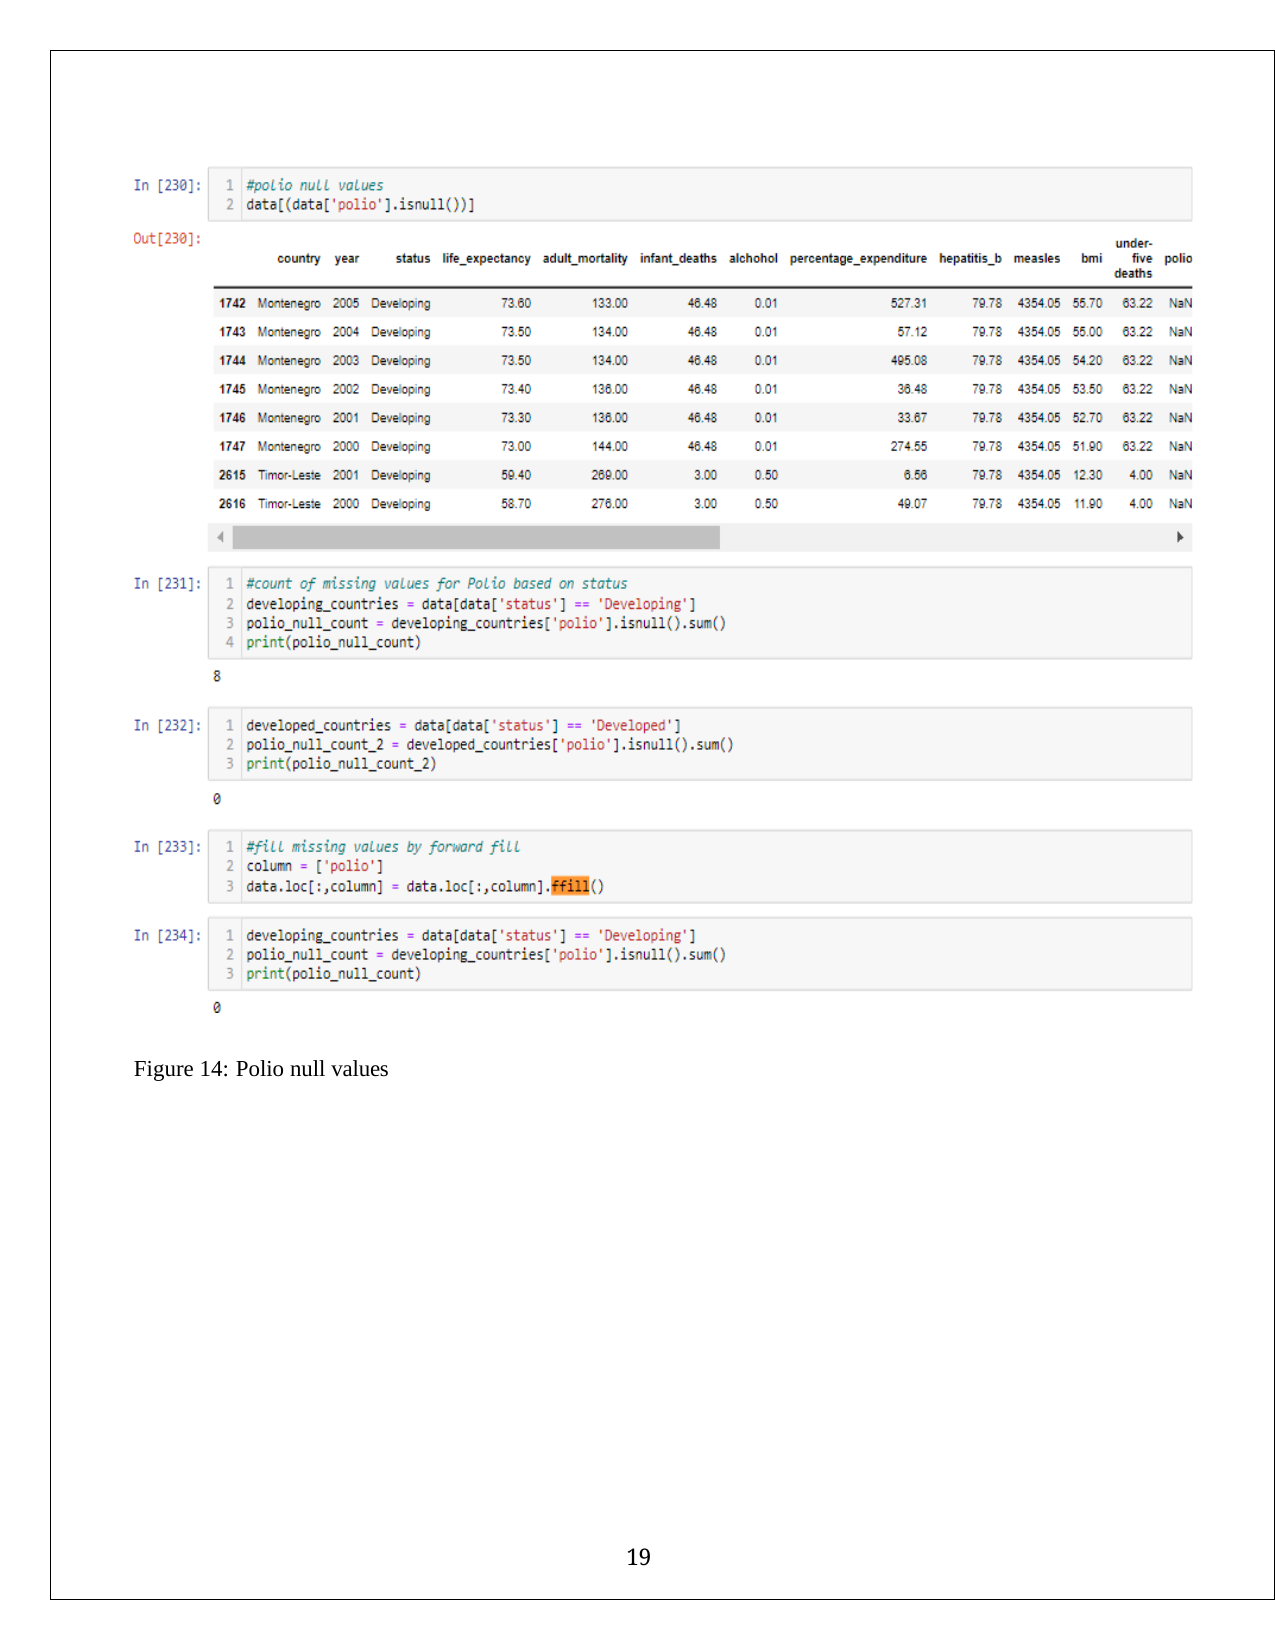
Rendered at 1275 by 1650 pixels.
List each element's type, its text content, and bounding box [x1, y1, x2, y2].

text Figure 14: Polio null values [113, 1056, 1162, 1082]
picture [133, 166, 1193, 1013]
